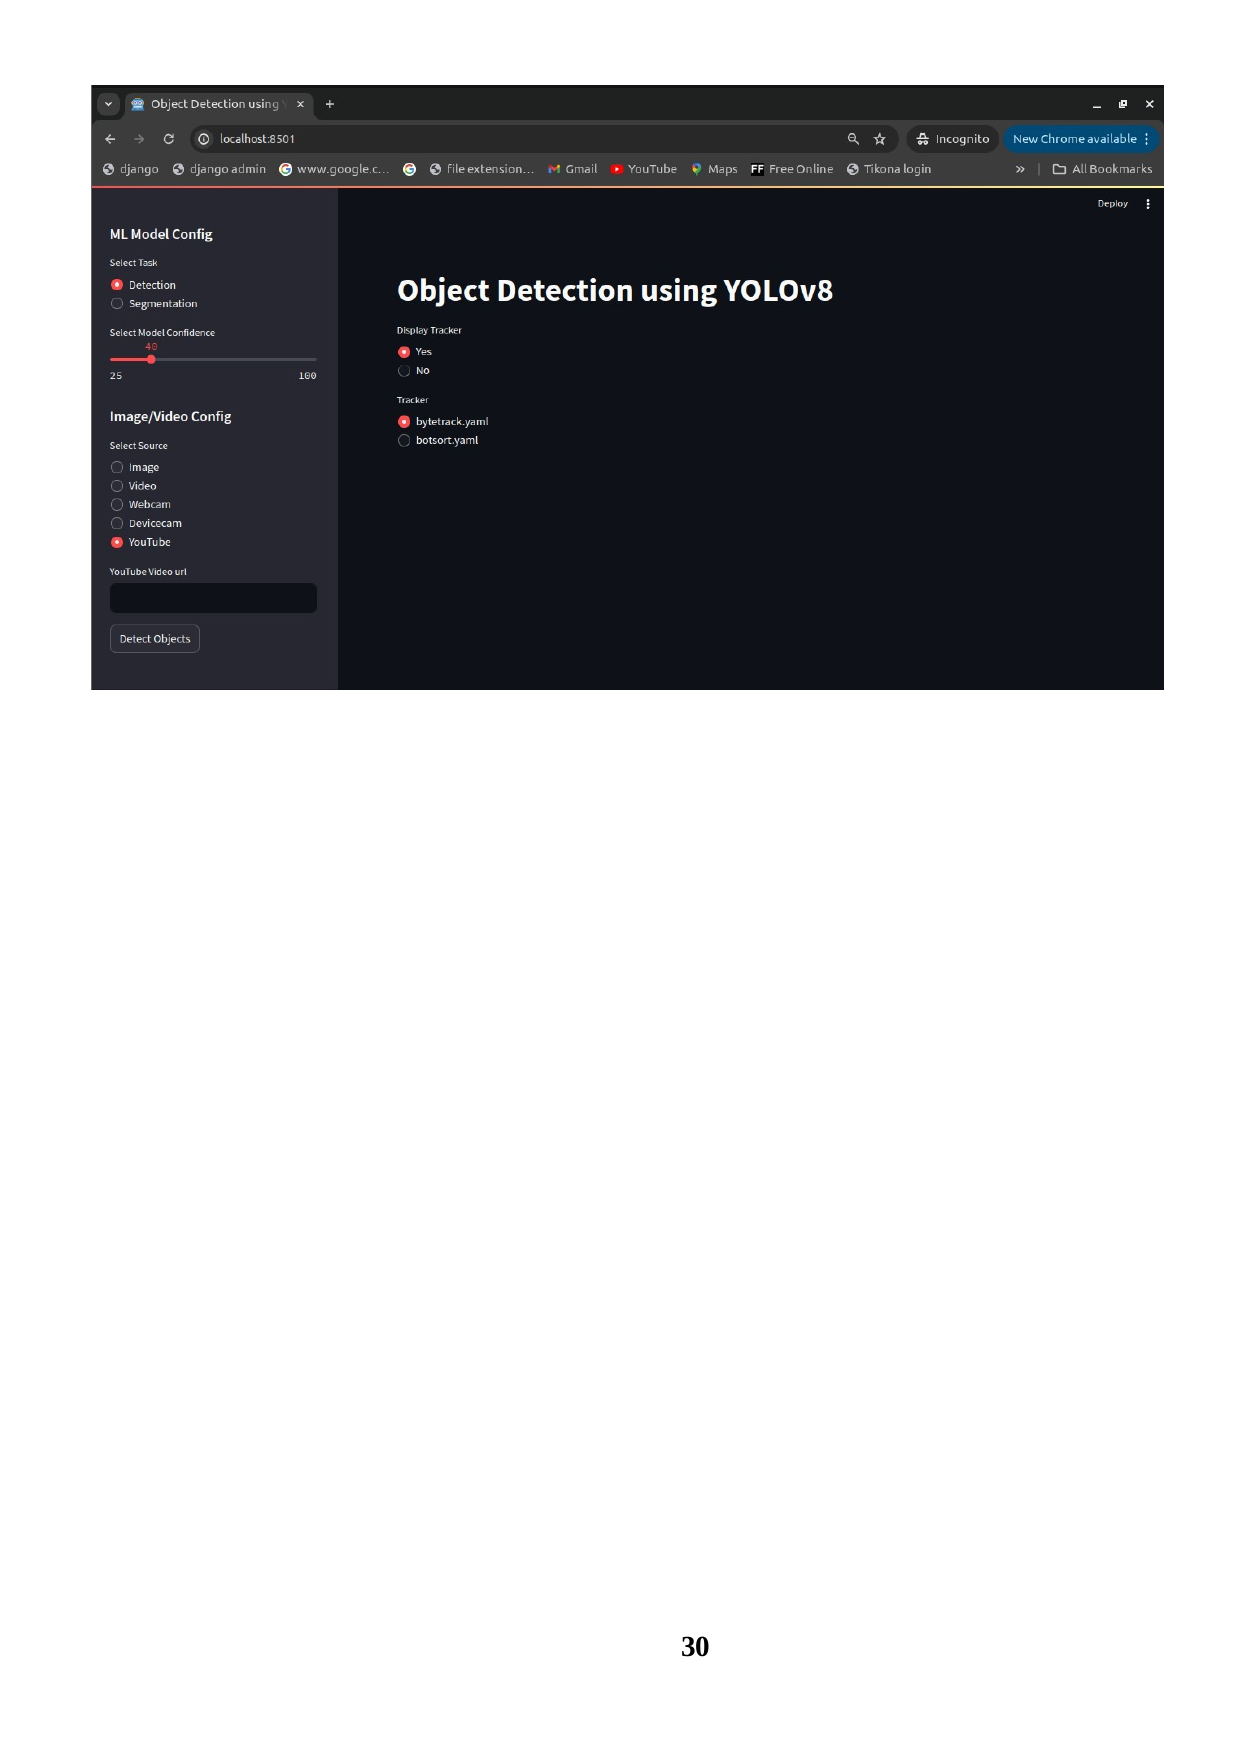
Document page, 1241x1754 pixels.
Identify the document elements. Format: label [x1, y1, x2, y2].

picture [91, 85, 1164, 690]
